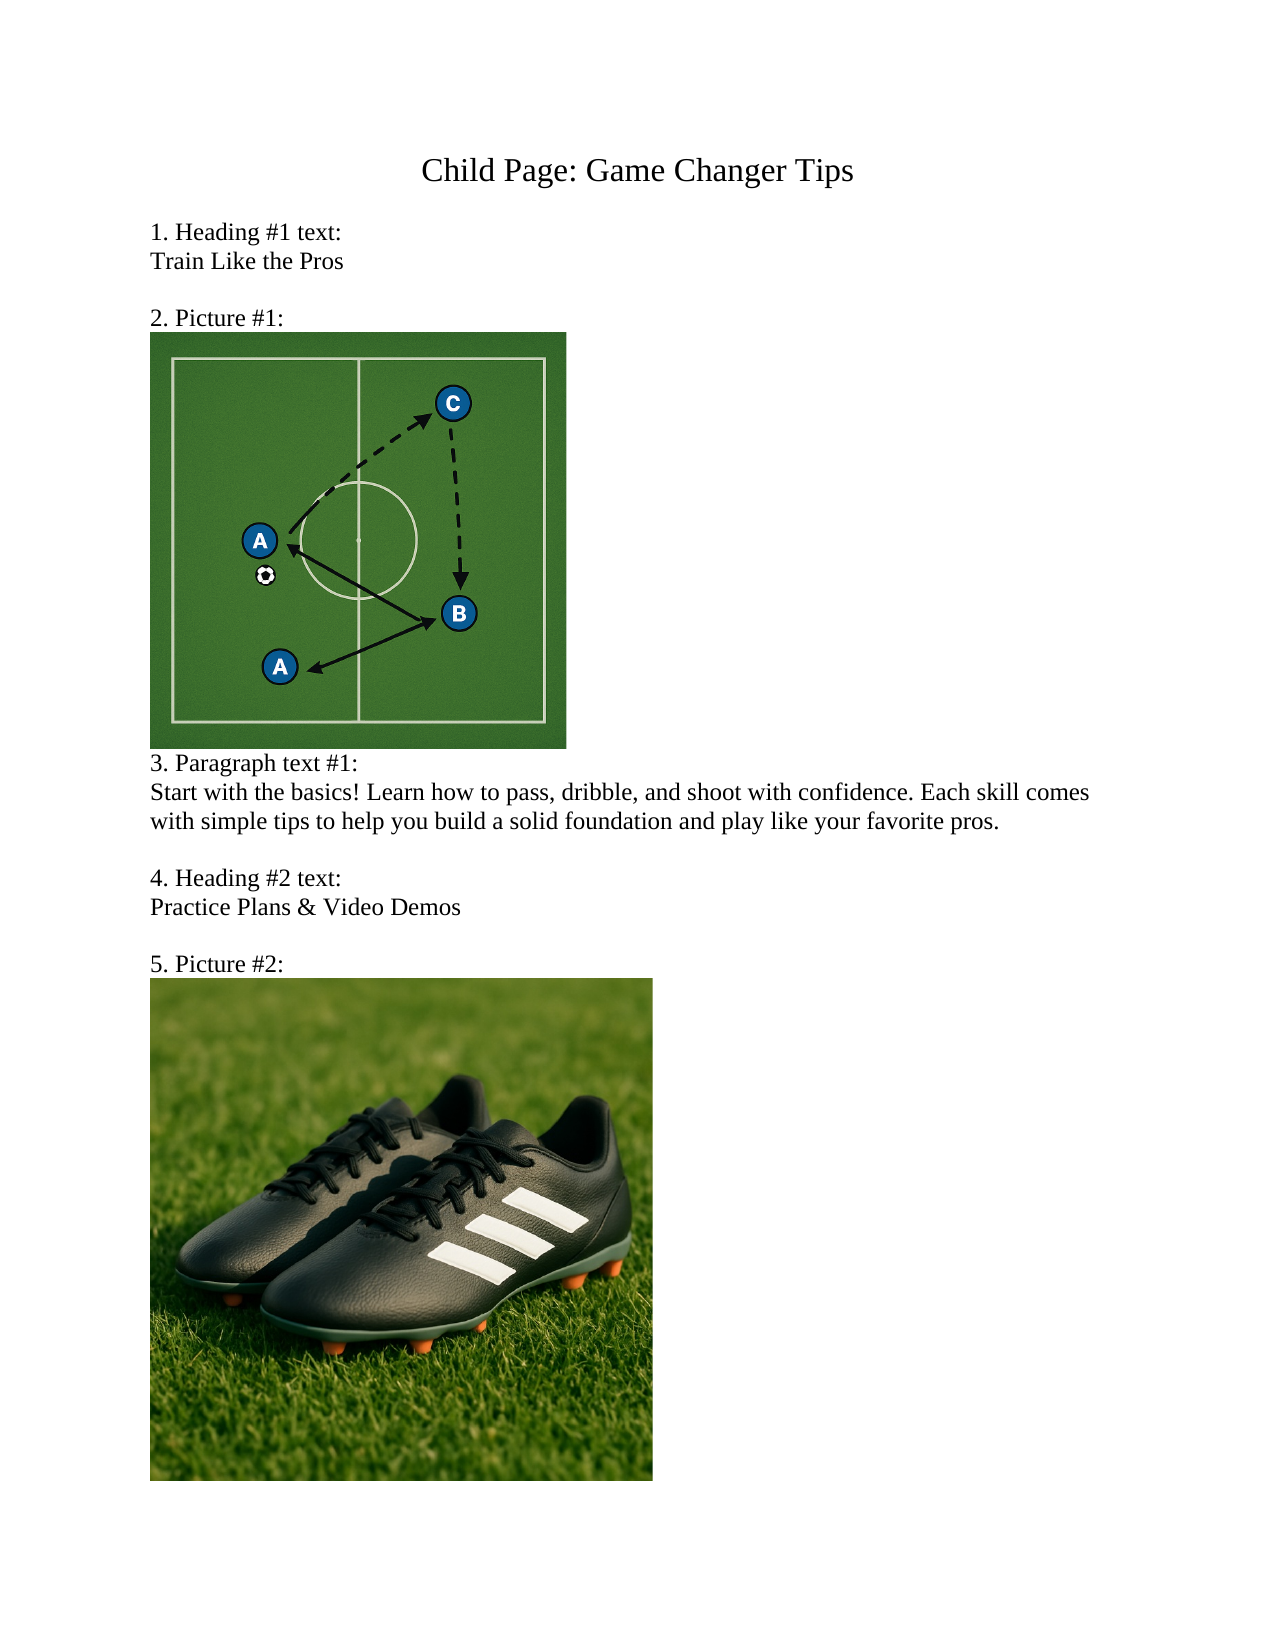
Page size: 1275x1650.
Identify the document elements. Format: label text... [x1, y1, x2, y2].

text 1. Heading #1 text: [150, 217, 1125, 246]
text Start with the basics! Learn how to pass, dribble, and shoot with confidence. Each skill comes with simple tips to help you build a solid foundation and play like your favorite pros. [150, 777, 1125, 834]
picture [150, 978, 653, 1481]
text 4. Heading #2 text: [150, 863, 1125, 892]
text 2. Picture #1: [150, 303, 1125, 332]
text Child Page: Game Changer Tips [150, 150, 1125, 188]
text 3. Paragraph text #1: [150, 748, 1125, 777]
text Train Like the Pros [150, 246, 1125, 274]
picture [150, 332, 567, 749]
text Practice Plans & Video Demos [150, 892, 1125, 921]
text 5. Picture #2: [150, 949, 1125, 978]
